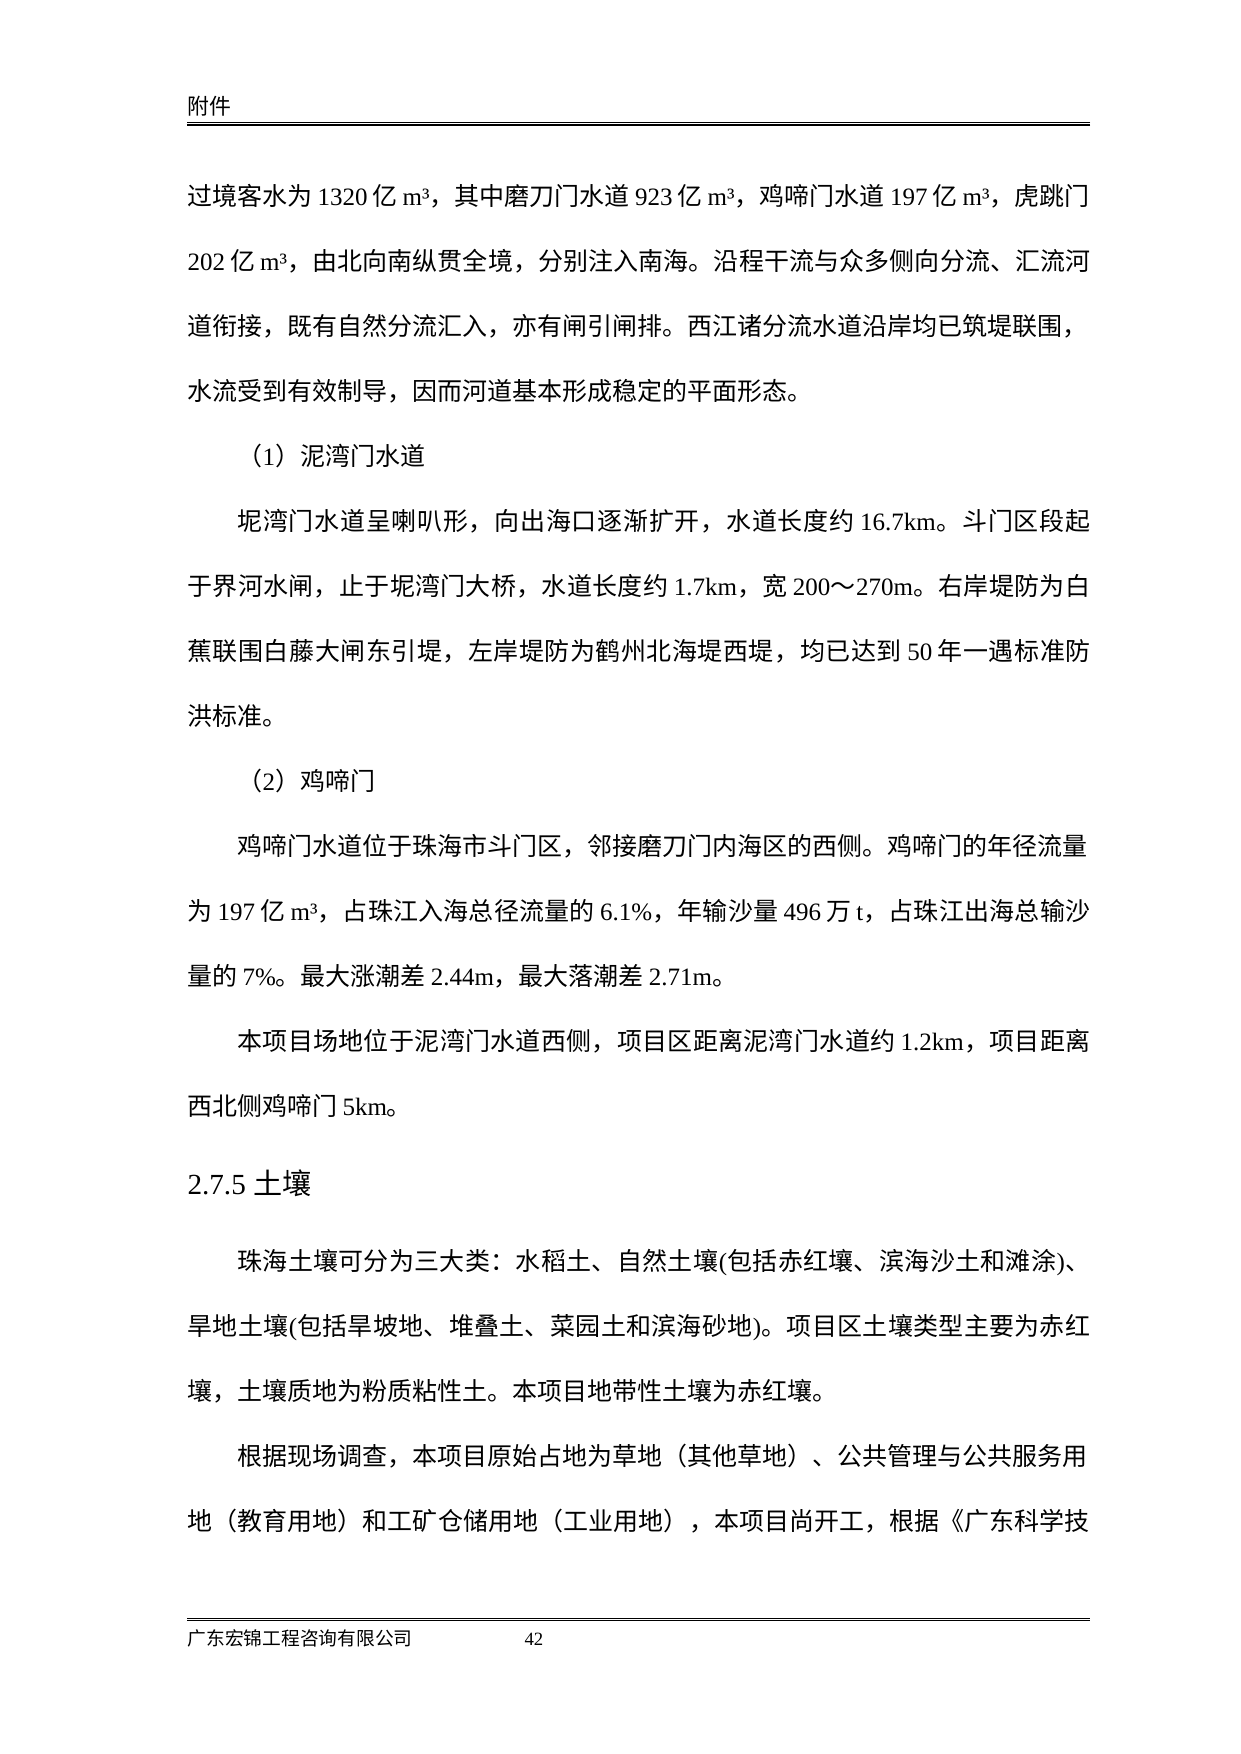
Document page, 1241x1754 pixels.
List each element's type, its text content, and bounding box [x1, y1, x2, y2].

text 坭湾门水道呈喇叭形，向出海口逐渐扩开，水道长度约16.7km。斗门区段起于界河水闸，止于坭湾门大桥，水道长度约1.7km，宽200～270m。右岸堤防为白蕉联围白藤大闸东引堤，左岸堤防为鹤州北海堤西堤，均已达到50年一遇标准防洪标准。 [187, 487, 1090, 747]
text （1）泥湾门水道 [187, 422, 1090, 487]
subtitle 2.7.5 土壤 [187, 1149, 1090, 1214]
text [187, 162, 1090, 422]
text 本项目场地位于泥湾门水道西侧，项目区距离泥湾门水道约1.2km，项目距离西北侧鸡啼门5km。 [187, 1007, 1090, 1137]
text 珠海土壤可分为三大类：水稻土、自然土壤(包括赤红壤、滨海沙土和滩涂)、旱地土壤(包括旱坡地、堆叠土、菜园土和滨海砂地)。项目区土壤类型主要为赤红壤，土壤质地为粉质粘性土。本项目地带性土壤为赤红壤。 [187, 1227, 1090, 1422]
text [187, 1422, 1090, 1552]
text 鸡啼门水道位于珠海市斗门区，邻接磨刀门内海区的西侧。鸡啼门的年径流量为197亿m³，占珠江入海总径流量的6.1%，年输沙量496万t，占珠江出海总输沙量的7%。最大涨潮差2.44m，最大落潮差2.71m。 [187, 812, 1090, 1007]
text （2）鸡啼门 [187, 747, 1090, 812]
